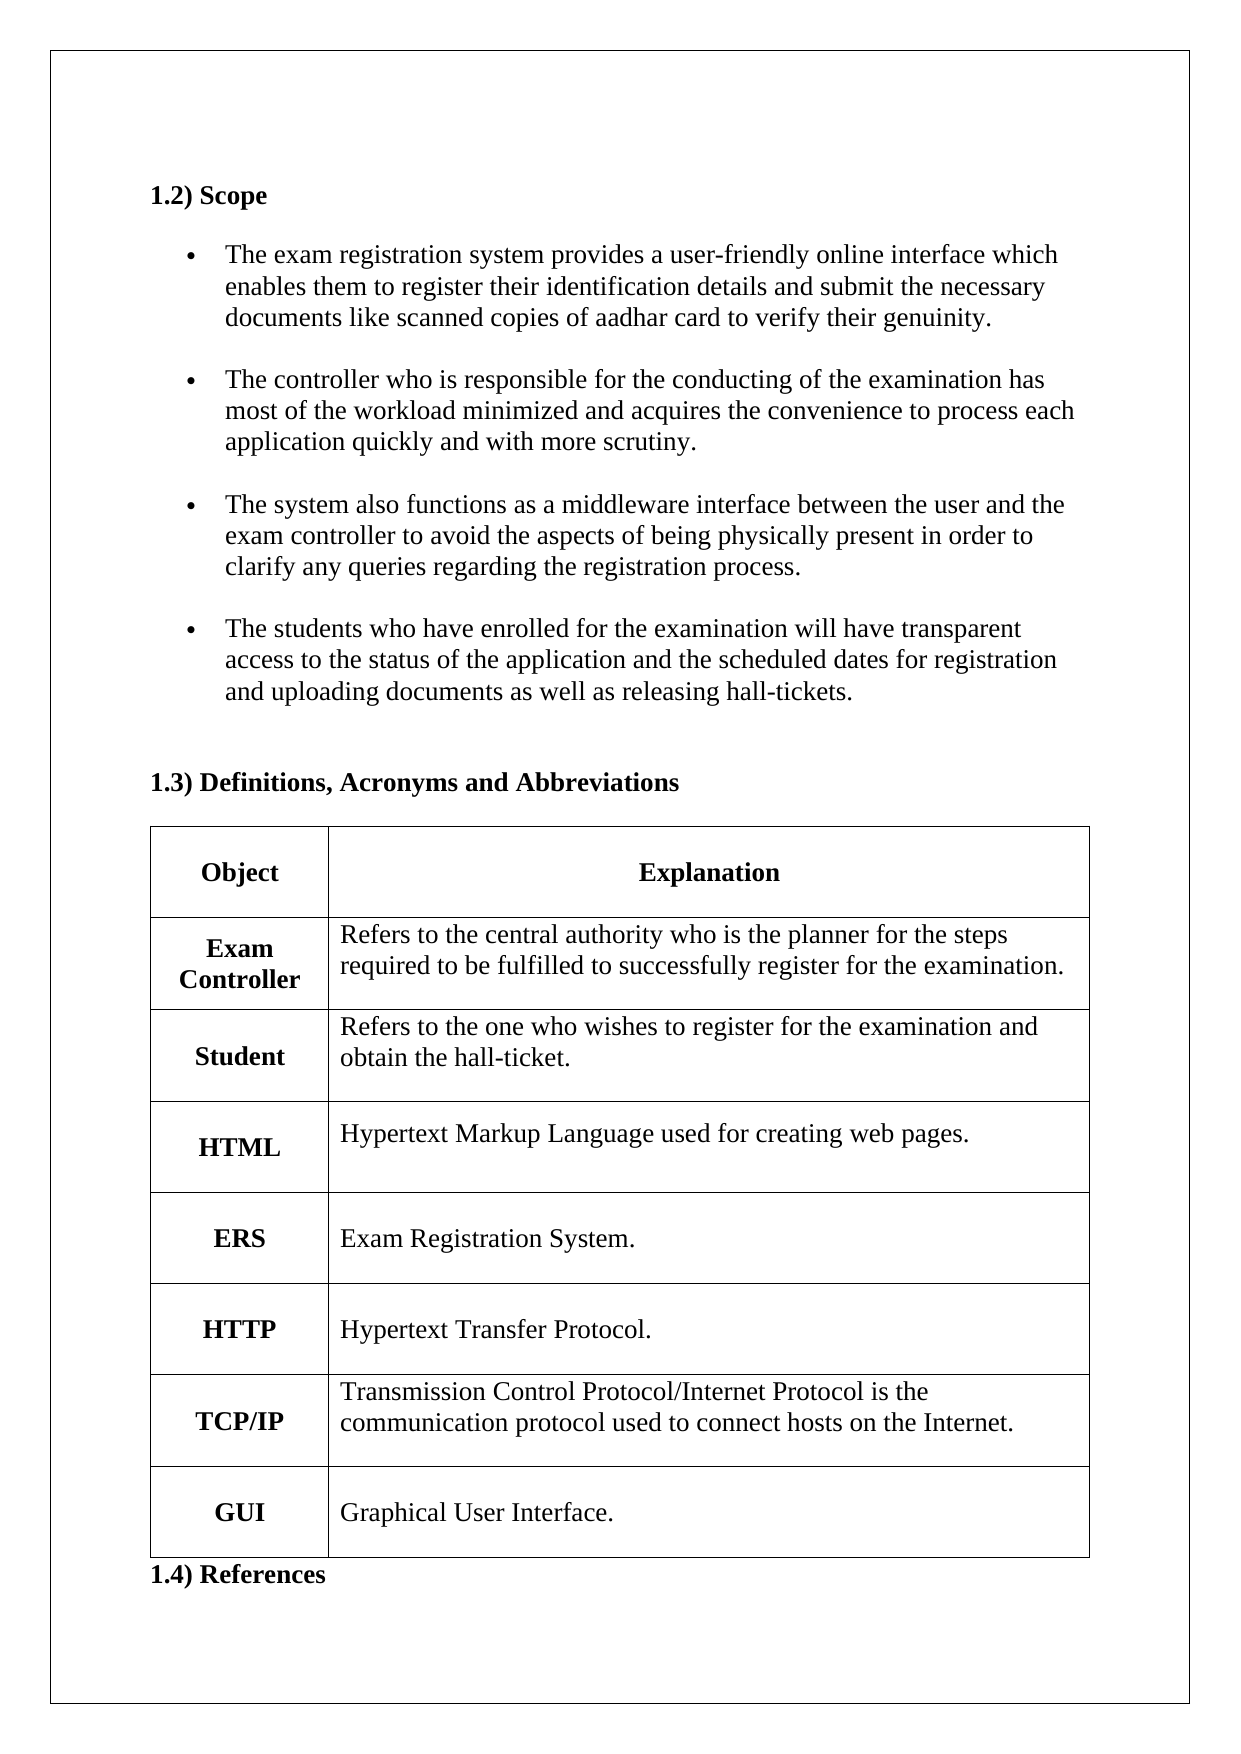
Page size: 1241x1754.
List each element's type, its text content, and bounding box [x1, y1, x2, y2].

list The exam registration system provides a user-friendly online interface which enables them to register their identification details and submit the necessary documents like scanned copies of aadhar card to verify their genuinity. [187, 239, 1090, 332]
table_cell TCP/IP [151, 1375, 328, 1466]
text 1.2) Scope [150, 179, 1090, 210]
text 1.3) Definitions, Acronyms and Abbreviations [150, 766, 1090, 797]
table_cell HTML [151, 1102, 328, 1192]
table_header Object [151, 827, 328, 917]
table_cell Hypertext Transfer Protocol. [329, 1284, 1089, 1374]
table_cell Exam Registration System. [329, 1193, 1089, 1283]
list The students who have enrolled for the examination will have transparent access to the status of the application and the scheduled dates for registration and uploading documents as well as releasing hall-tickets. [187, 612, 1090, 706]
table_cell ERS [151, 1193, 328, 1283]
table_cell Refers to the central authority who is the planner for the steps required to be fulfilled to successfully register for the examination. [329, 918, 1089, 1009]
table_cell Hypertext Markup Language used for creating web pages. [329, 1102, 1089, 1192]
table_cell HTTP [151, 1284, 328, 1374]
table_cell Refers to the one who wishes to register for the examination and obtain the hall-ticket. [329, 1010, 1089, 1101]
list The controller who is responsible for the conducting of the examination has most of the workload minimized and acquires the convenience to process each application quickly and with more scrutiny. [187, 363, 1090, 457]
text 1.4) References [150, 1558, 1090, 1589]
table_cell Transmission Control Protocol/Internet Protocol is the communication protocol used to connect hosts on the Internet. [329, 1375, 1089, 1466]
table_cell Exam Controller [151, 918, 328, 1009]
list The system also functions as a middleware interface between the user and the exam controller to avoid the aspects of being physically present in order to clarify any queries regarding the registration process. [187, 488, 1090, 581]
table_cell Graphical User Interface. [329, 1467, 1089, 1557]
table_cell Student [151, 1010, 328, 1101]
table_cell GUI [151, 1467, 328, 1557]
table_header Explanation [329, 827, 1089, 917]
